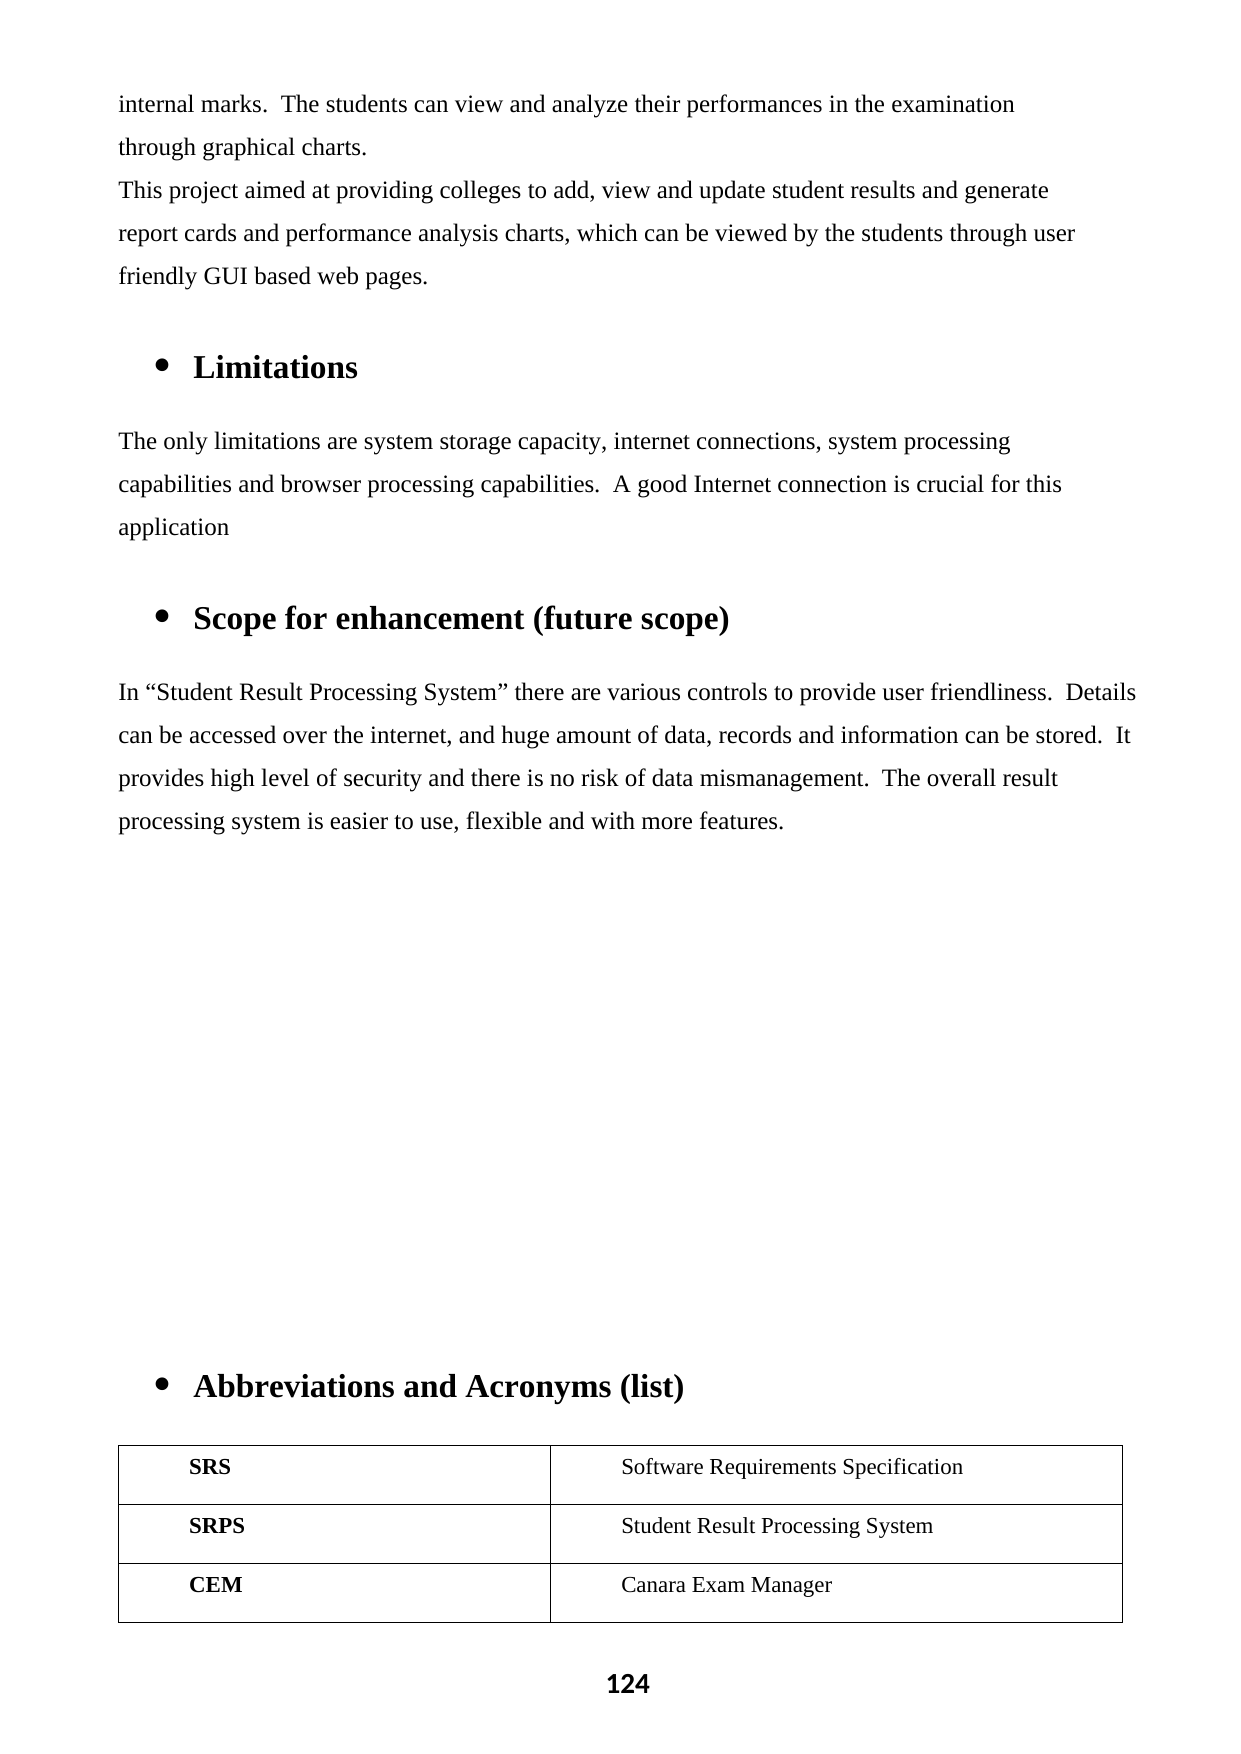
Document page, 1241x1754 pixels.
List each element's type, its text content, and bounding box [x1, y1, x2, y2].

list Abbreviations and Acronyms (list) [156, 1367, 1137, 1406]
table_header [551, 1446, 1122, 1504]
text In “Student Result Processing System” there are various controls to provide user friendliness. Details can be accessed over the internet, and huge amount of data, records and information can be stored. It provides high level of security and there is no risk of data mismanagement. The overall result processing system is easier to use, flexible and with more features. [118, 677, 1137, 835]
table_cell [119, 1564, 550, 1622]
list Limitations [156, 347, 1137, 387]
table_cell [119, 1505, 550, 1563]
list Scope for enhancement (future scope) [156, 598, 1137, 637]
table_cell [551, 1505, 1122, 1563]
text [118, 89, 1093, 161]
text The only limitations are system storage capacity, internet connections, system processing capabilities and browser processing capabilities. A good Internet connection is crucial for this application [118, 426, 1093, 541]
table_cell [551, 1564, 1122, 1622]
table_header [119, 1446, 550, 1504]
text This project aimed at providing colleges to add, view and update student results and generate report cards and performance analysis charts, which can be viewed by the students through user friendly GUI based web pages. [118, 175, 1093, 290]
